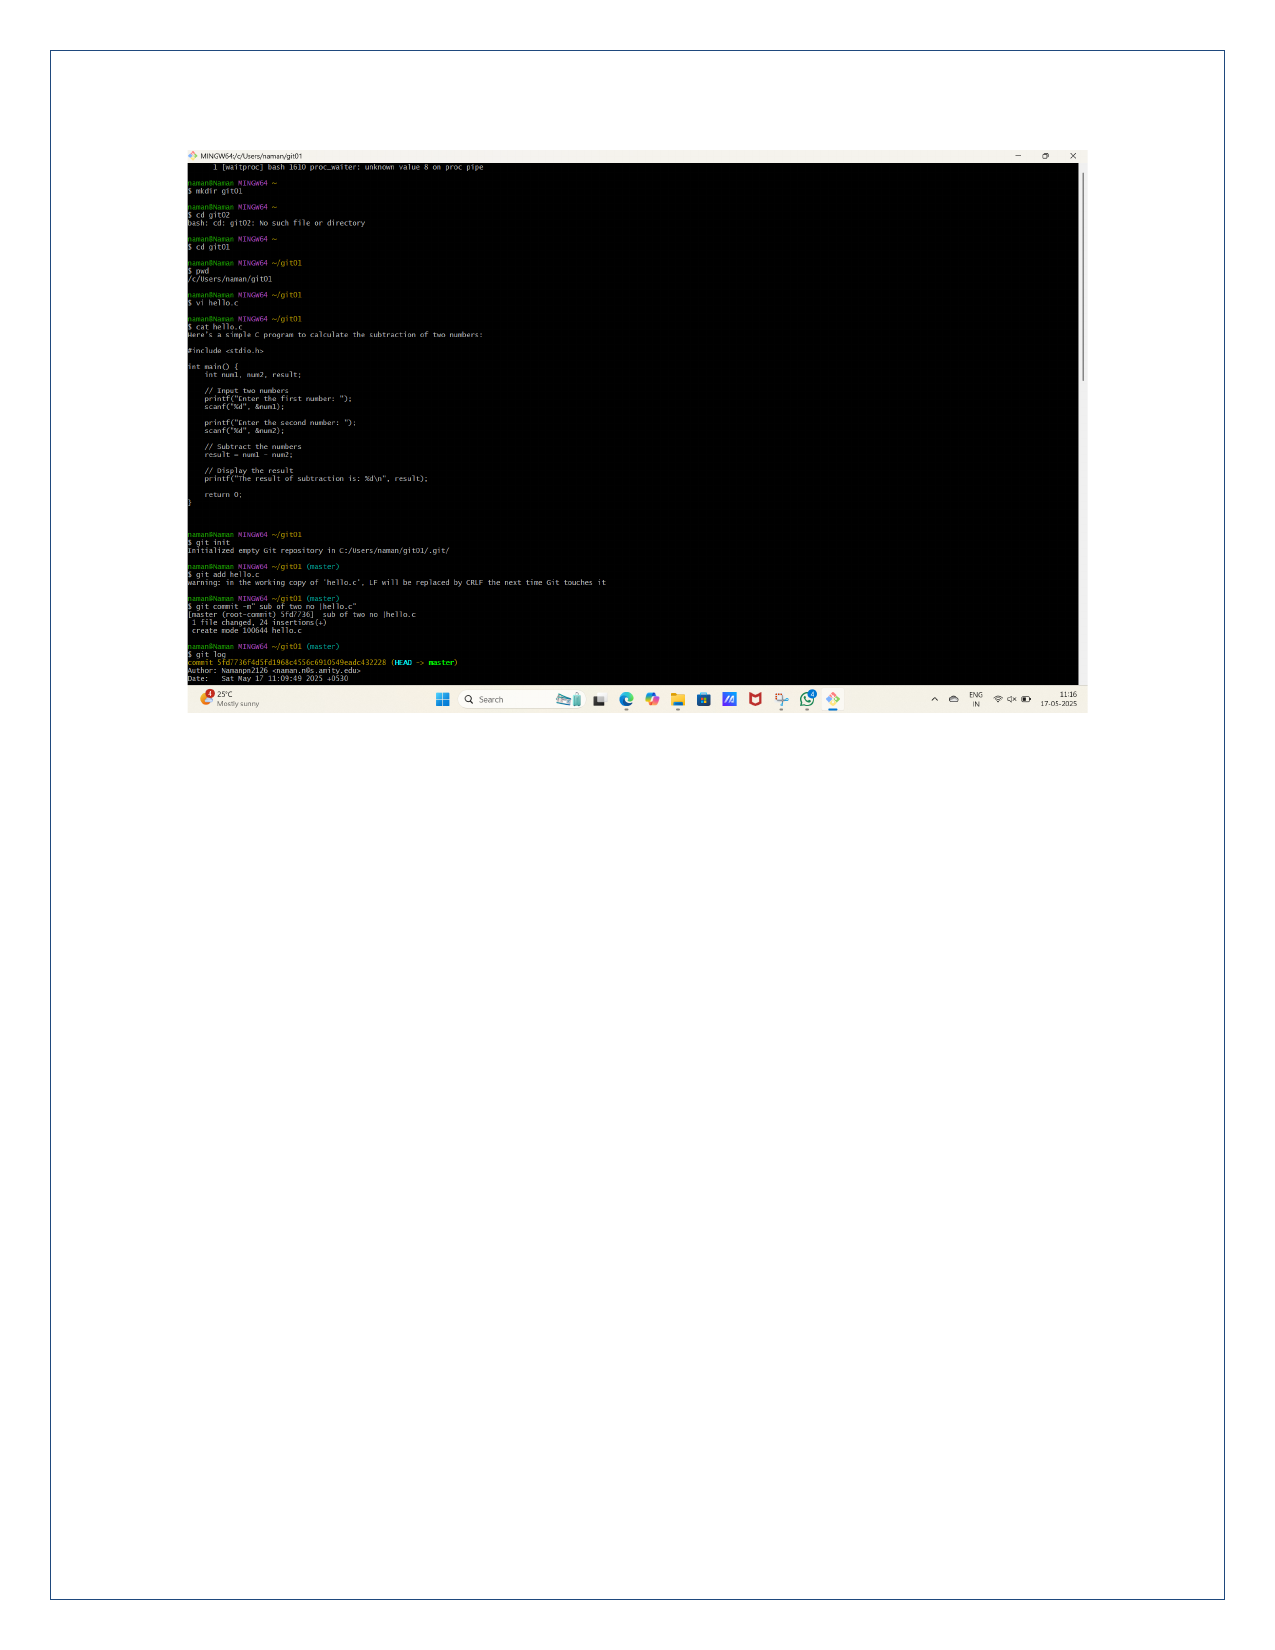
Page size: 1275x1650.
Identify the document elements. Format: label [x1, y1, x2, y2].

picture [187, 150, 1088, 713]
